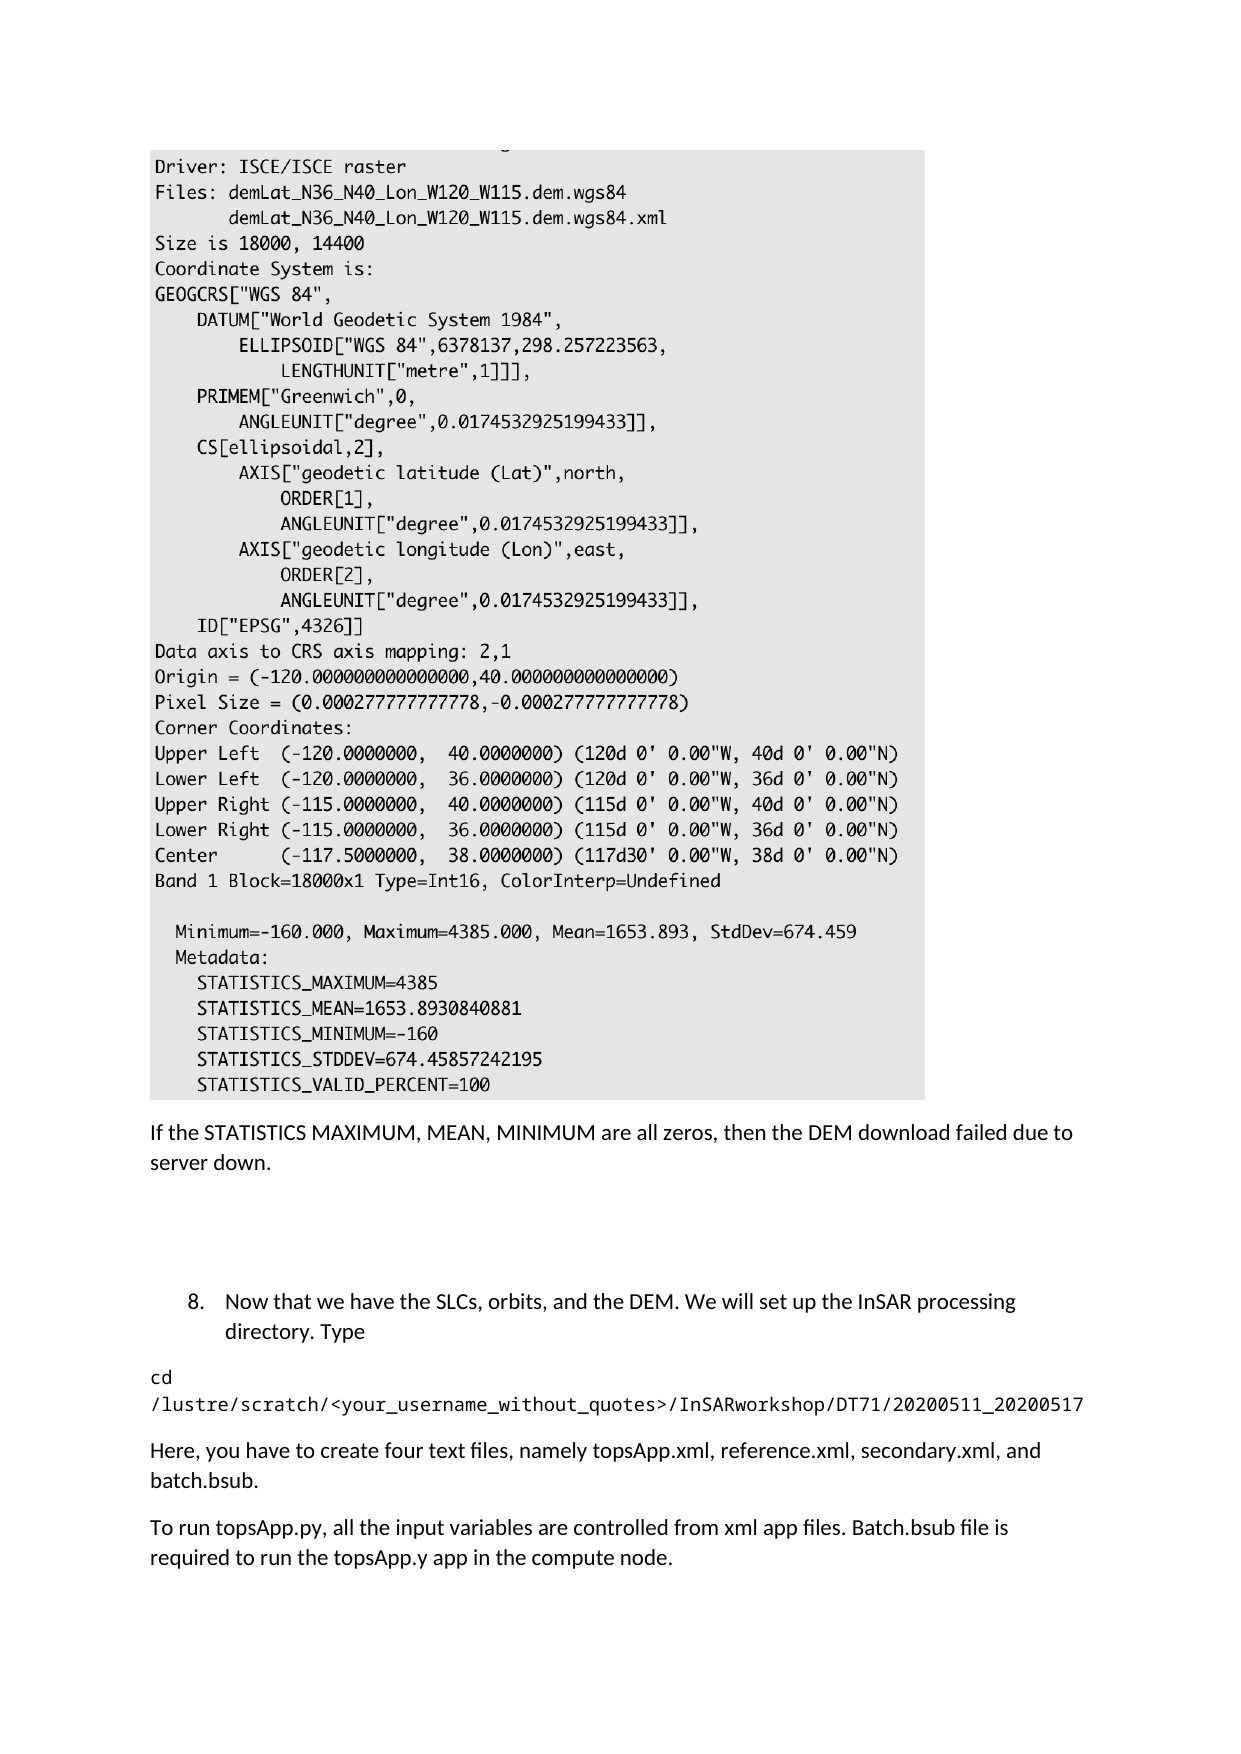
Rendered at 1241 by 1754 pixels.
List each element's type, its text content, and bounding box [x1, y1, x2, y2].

text cd /lustre/scratch/<your_username_without_quotes>/InSARworkshop/DT71/20200511_20200517 [150, 1364, 1090, 1417]
picture [150, 150, 925, 1100]
list Now that we have the SLCs, orbits, and the DEM. We will set up the InSAR processing directory. Type [187, 1287, 1090, 1345]
text If the STATISTICS MAXIMUM, MEAN, MINIMUM are all zeros, then the DEM download failed due to server down. [150, 1118, 1090, 1176]
text To run topsApp.py, all the input variables are controlled from xml app files. Batch.bsub file is required to run the topsApp.y app in the compute node. [150, 1513, 1090, 1571]
text Here, you have to create four text files, namely topsApp.xml, reference.xml, secondary.xml, and batch.bsub. [150, 1436, 1090, 1494]
